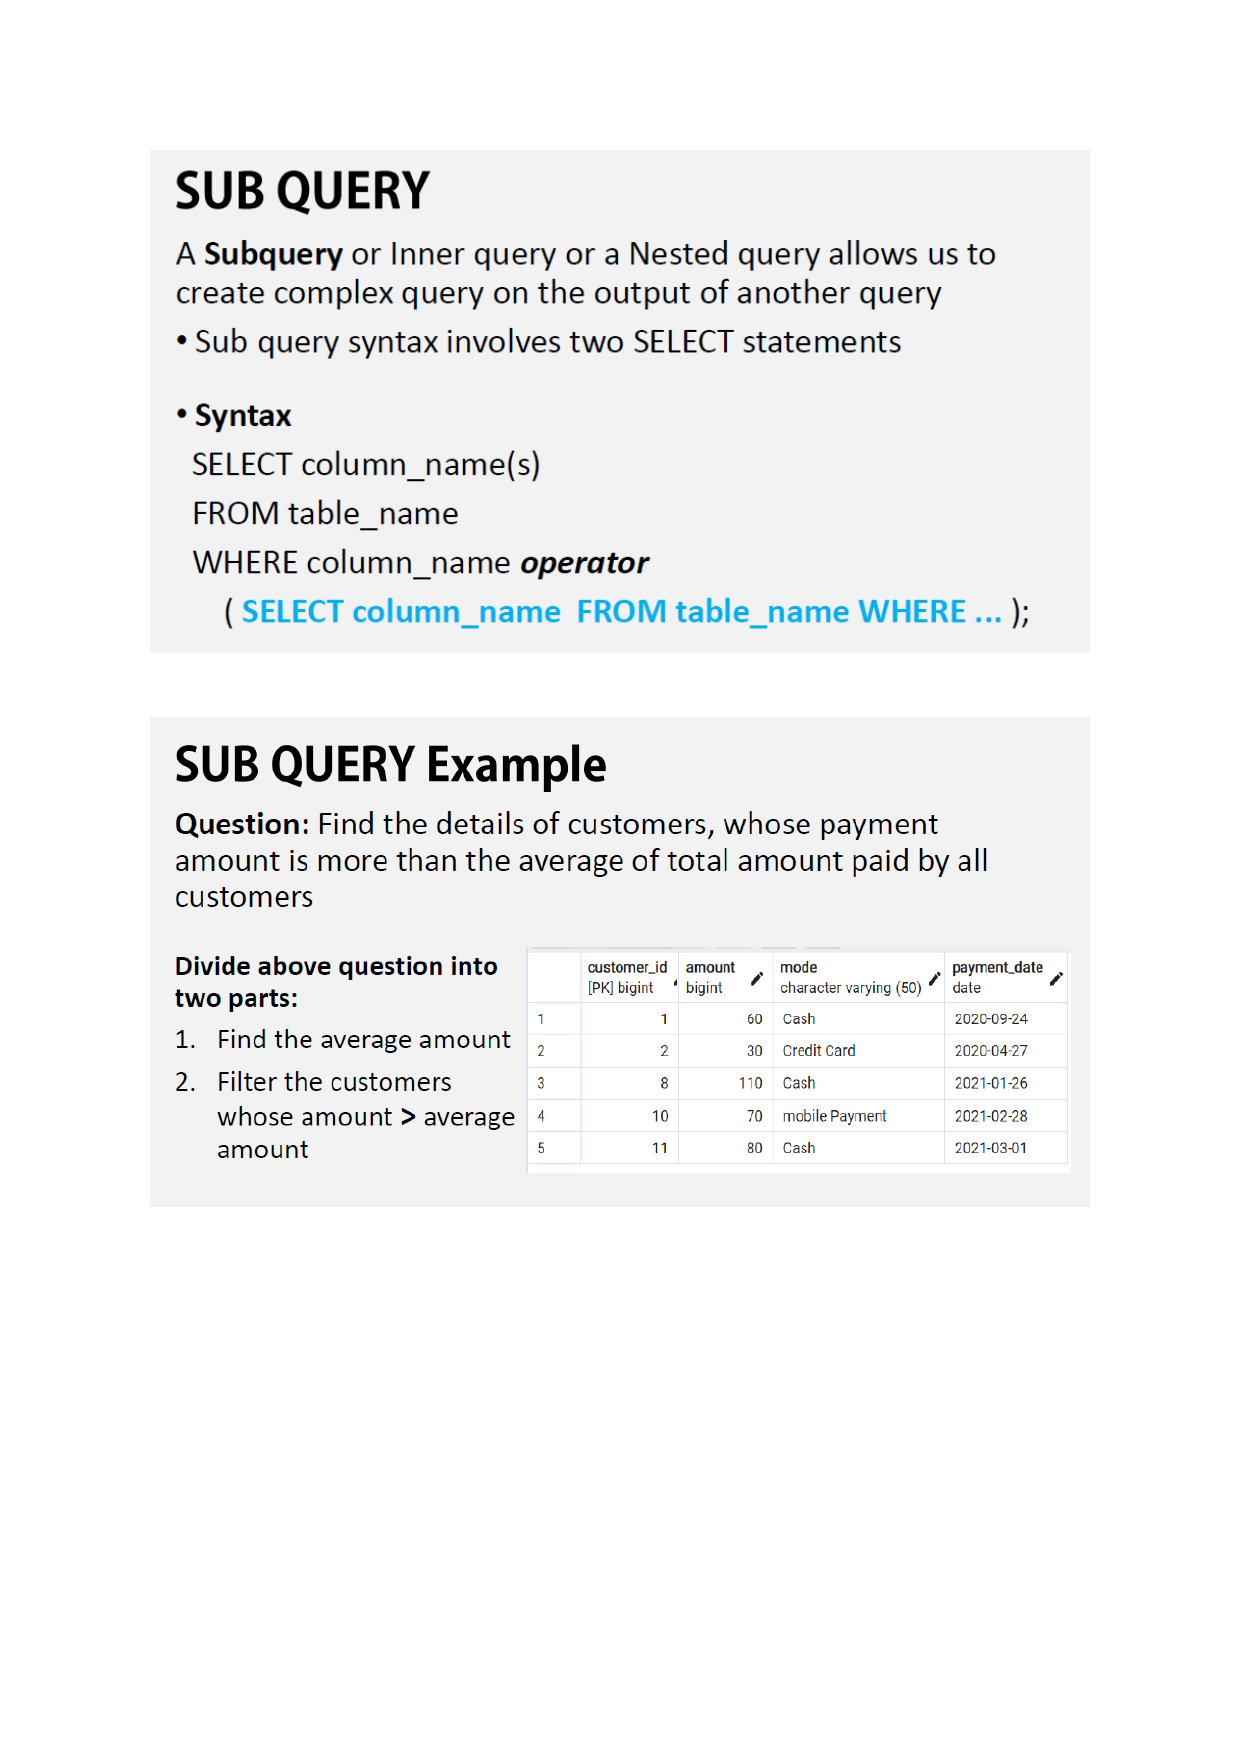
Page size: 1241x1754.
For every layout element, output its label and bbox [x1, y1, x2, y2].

picture [150, 150, 1091, 653]
picture [150, 717, 1091, 1207]
